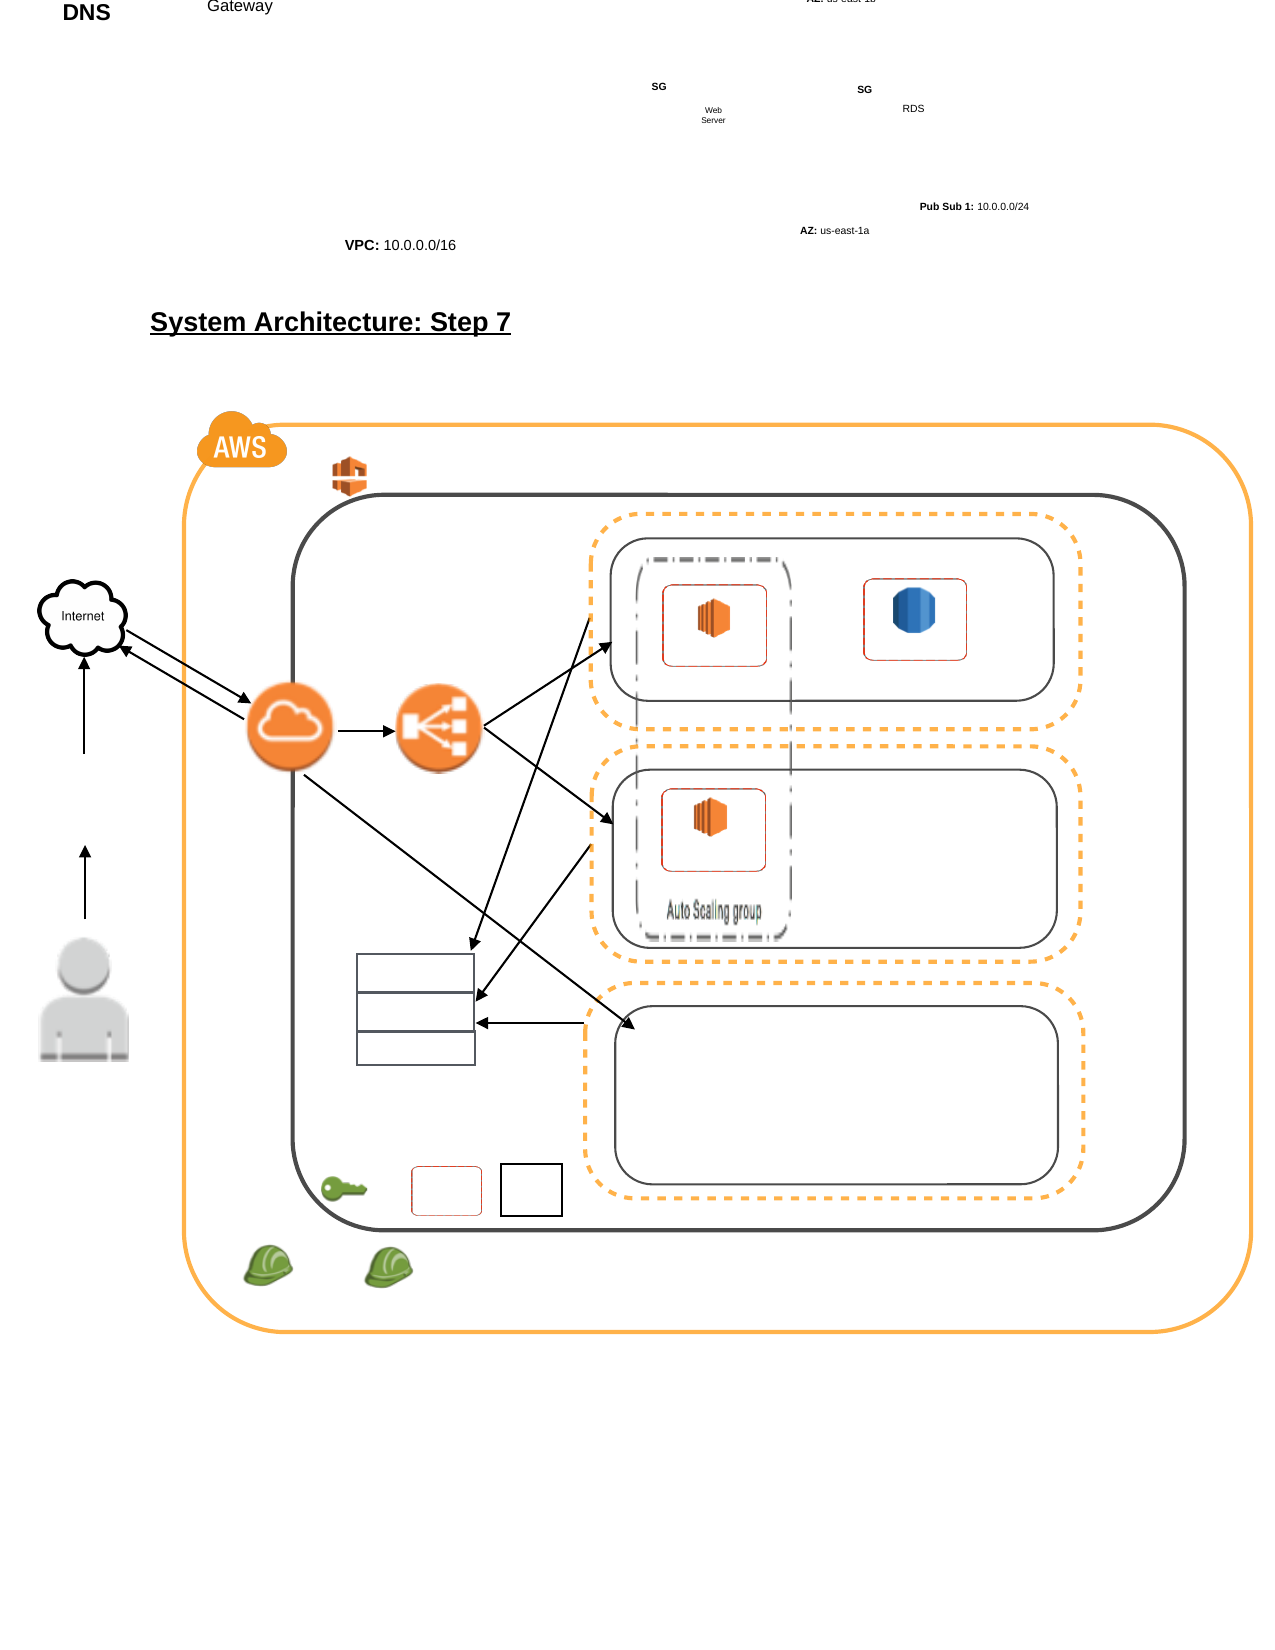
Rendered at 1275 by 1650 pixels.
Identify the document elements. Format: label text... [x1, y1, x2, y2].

picture [411, 1166, 482, 1216]
picture [635, 557, 792, 942]
picture [321, 1175, 368, 1203]
picture [160, 358, 319, 517]
picture [395, 683, 485, 774]
picture [37, 579, 128, 657]
picture [332, 455, 367, 497]
picture [242, 1243, 294, 1287]
text System Architecture: Step 7 [150, 306, 1125, 337]
picture [37, 936, 131, 1062]
picture [863, 578, 967, 661]
picture [244, 679, 337, 776]
picture [363, 1245, 414, 1289]
